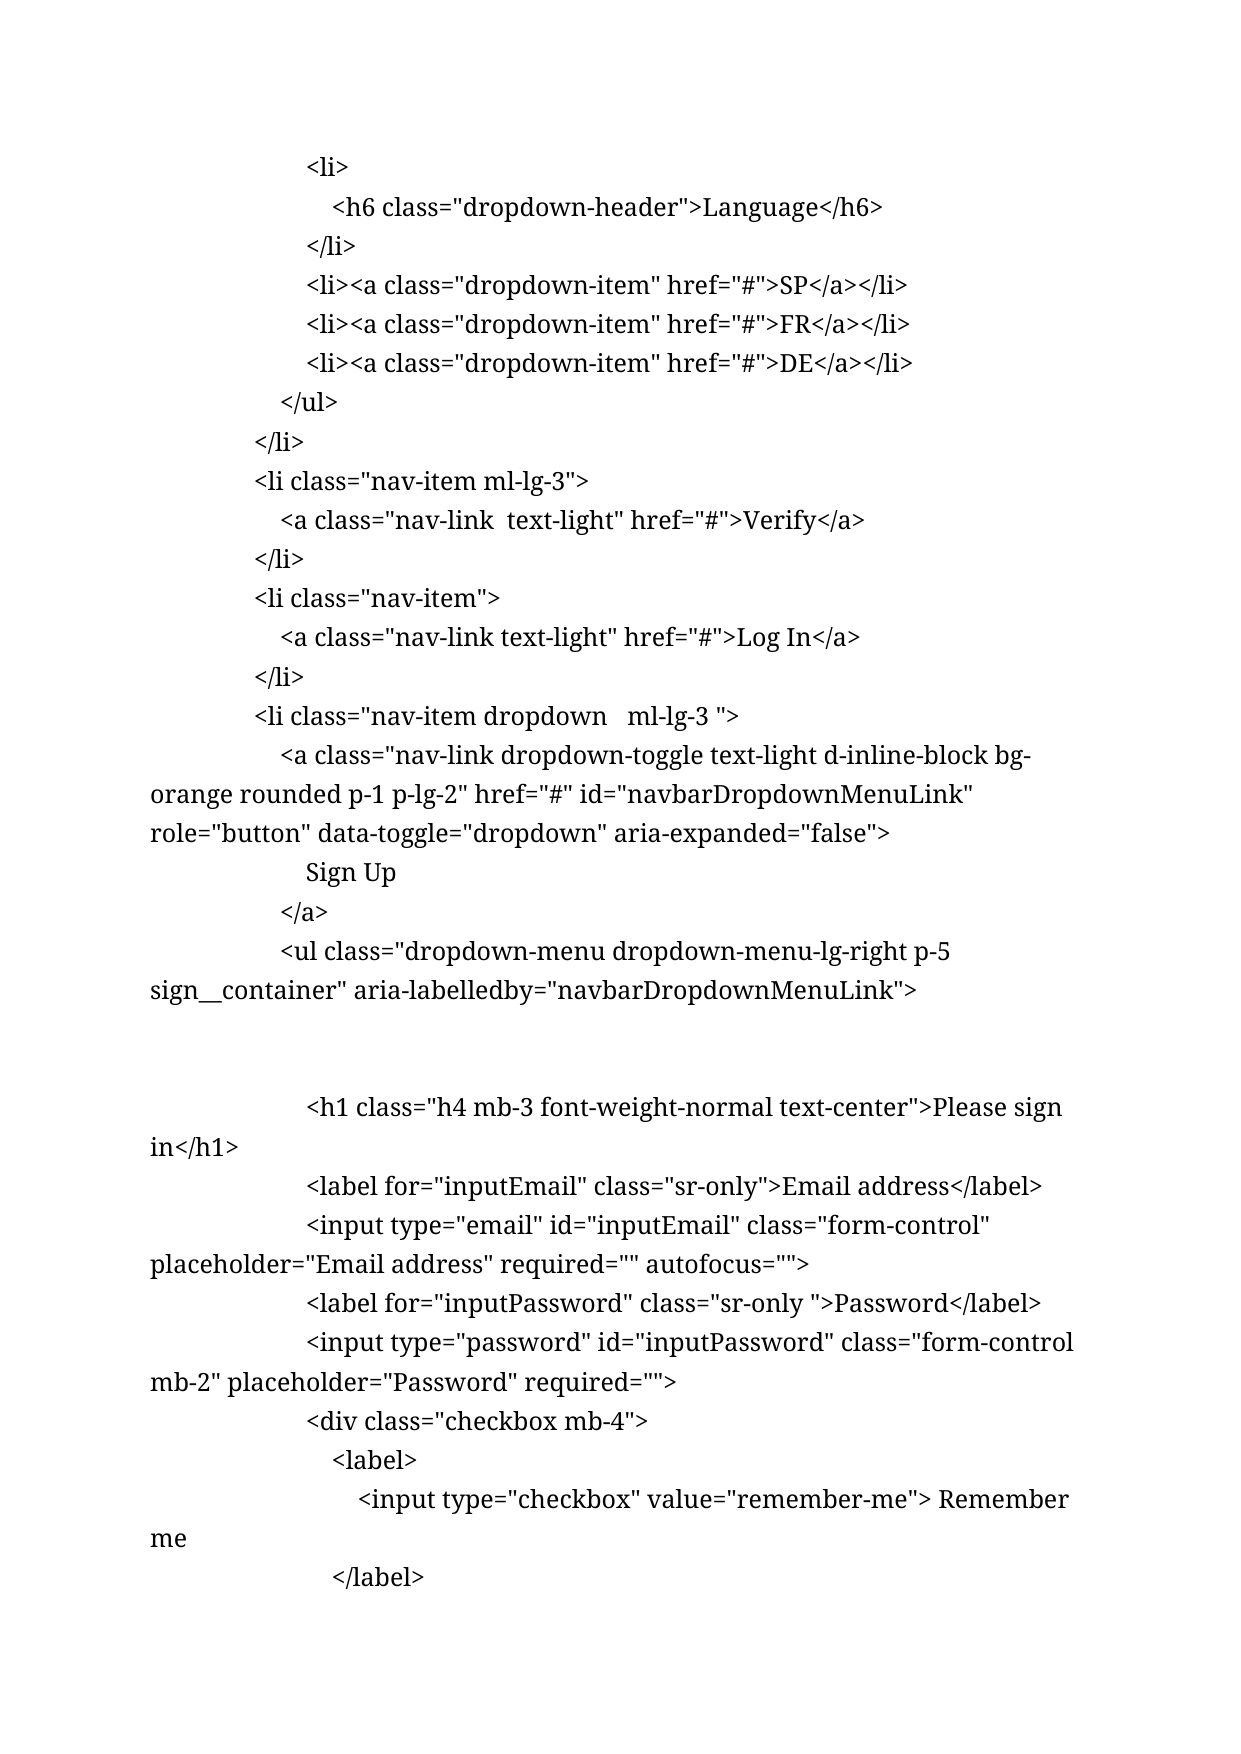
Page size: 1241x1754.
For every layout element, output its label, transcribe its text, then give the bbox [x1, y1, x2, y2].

text <li><a class="dropdown-item" href="#">SP</a></li> [150, 267, 1090, 302]
text <label for="inputPassword" class="sr-only ">Password</label> [150, 1286, 1090, 1320]
text <input type="password" id="inputPassword" class="form-control mb-2" placeholder="Password" required=""> [150, 1325, 1090, 1398]
text <a class="nav-link dropdown-toggle text-light d-inline-block bg-orange rounded p-1 p-lg-2" href="#" id="navbarDropdownMenuLink" role="button" data-toggle="dropdown" aria-expanded="false"> [150, 737, 1090, 850]
text </li> [150, 542, 1090, 576]
text </ul> [150, 385, 1090, 419]
text <li><a class="dropdown-item" href="#">FR</a></li> [150, 307, 1090, 341]
text </li> [150, 228, 1090, 262]
text <a class="nav-link text-light" href="#">Log In</a> [150, 620, 1090, 654]
text <a class="nav-link text-light" href="#">Verify</a> [150, 502, 1090, 537]
text </li> [150, 659, 1090, 693]
text <li> [150, 150, 1090, 184]
text <h1 class="h4 mb-3 font-weight-normal text-center">Please sign in</h1> [150, 1090, 1090, 1163]
text </a> [150, 894, 1090, 928]
text <h6 class="dropdown-header">Language</h6> [150, 189, 1090, 223]
text <li class="nav-item"> [150, 581, 1090, 615]
text <input type="checkbox" value="remember-me"> Remember me [150, 1482, 1090, 1555]
text <li class="nav-item ml-lg-3"> [150, 463, 1090, 497]
text <input type="email" id="inputEmail" class="form-control" placeholder="Email address" required="" autofocus=""> [150, 1207, 1090, 1281]
text </li> [150, 424, 1090, 458]
text <ul class="dropdown-menu dropdown-menu-lg-right p-5 sign__container" aria-labelledby="navbarDropdownMenuLink"> [150, 933, 1090, 1007]
text <label> [150, 1442, 1090, 1477]
text <li><a class="dropdown-item" href="#">DE</a></li> [150, 346, 1090, 380]
text <label for="inputEmail" class="sr-only">Email address</label> [150, 1168, 1090, 1202]
text <li class="nav-item dropdown ml-lg-3 "> [150, 698, 1090, 732]
text Sign Up [150, 855, 1090, 889]
text </label> [150, 1560, 1090, 1594]
text <div class="checkbox mb-4"> [150, 1403, 1090, 1437]
